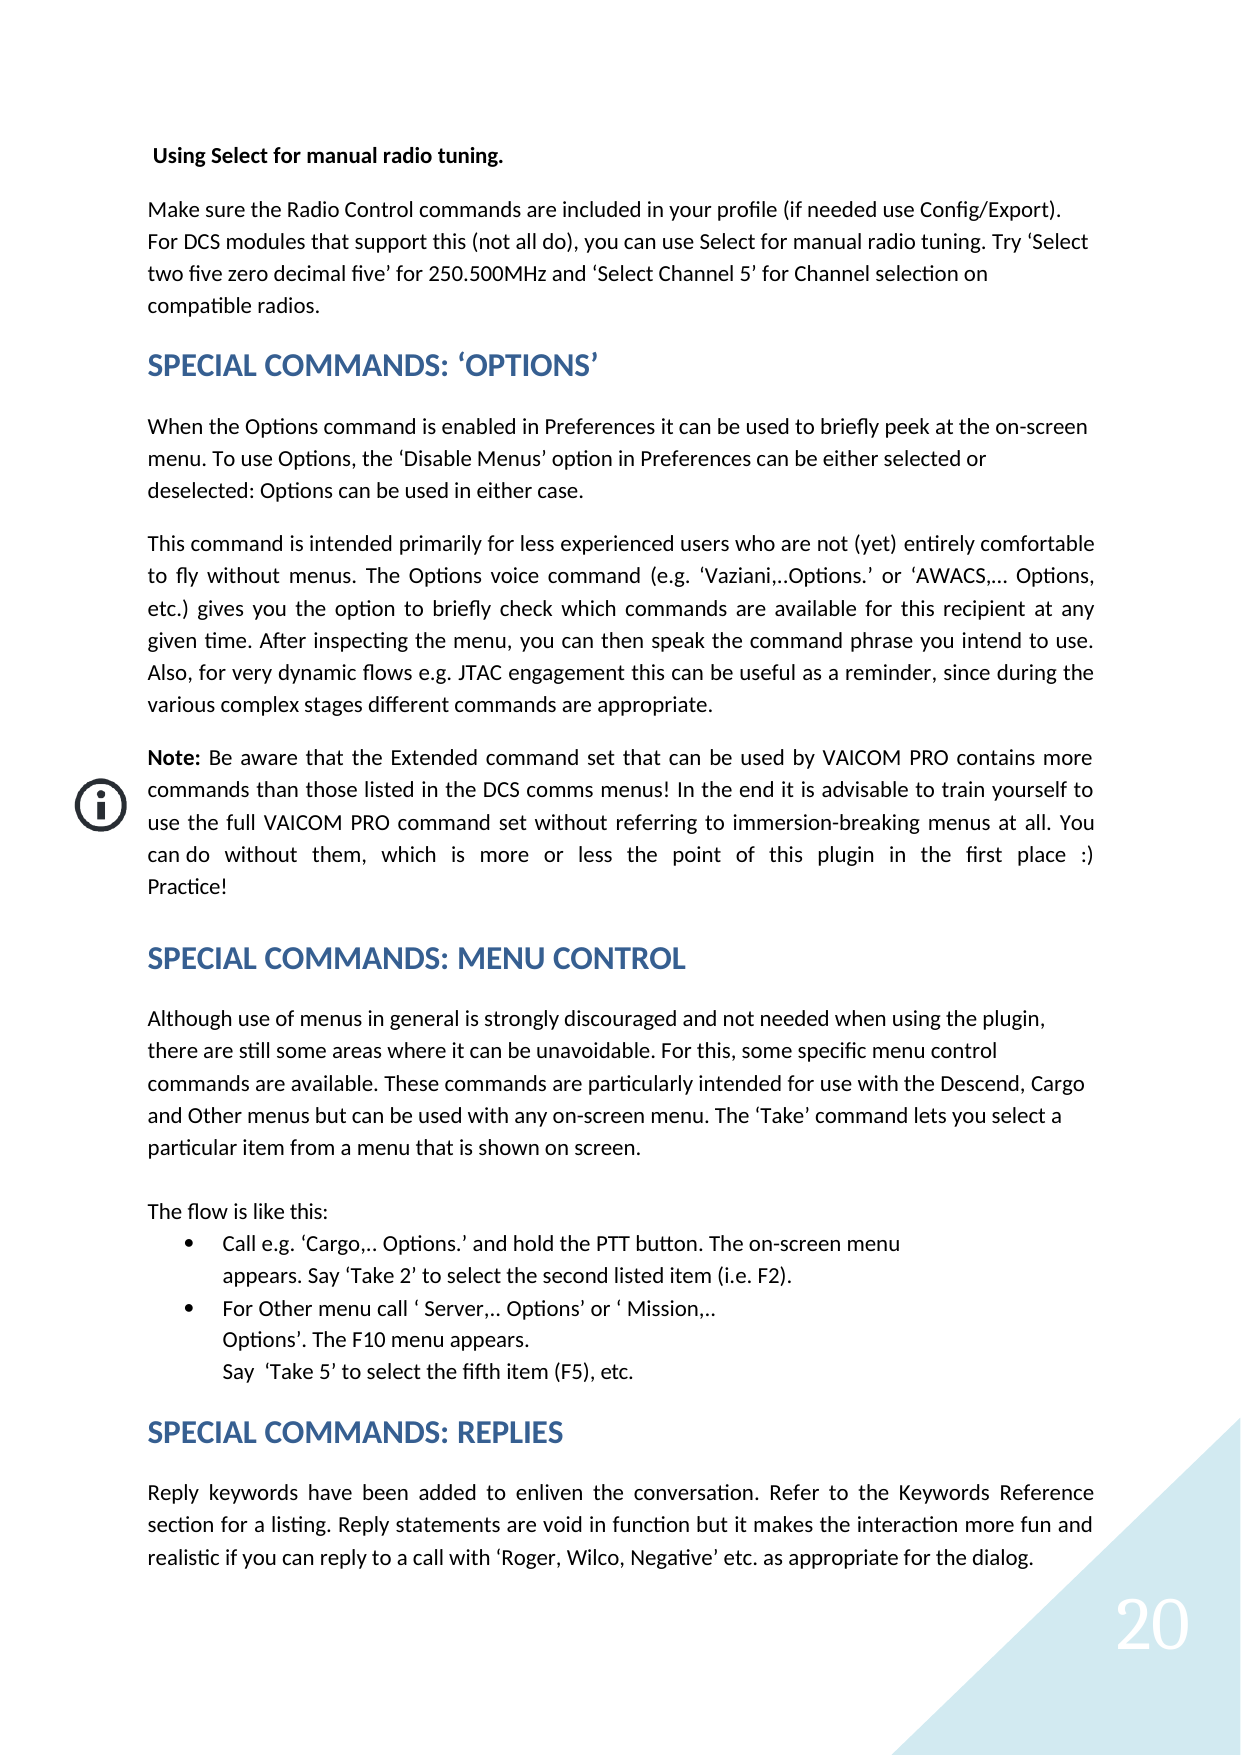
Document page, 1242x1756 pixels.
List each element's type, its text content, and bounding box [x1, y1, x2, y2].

text Say ‘Take 5’ to select the fifth item (F5), etc. [222, 1357, 1131, 1386]
subtitle SPECIAL COMMANDS: REPLIES [147, 1411, 1131, 1452]
list Call e.g. ‘Cargo,.. Options.’ and hold the PTT button. The on-screen menu appears. Say ‘Take 2’ to select the second listed item (i.e. F2). [185, 1229, 984, 1289]
subtitle Using Select for manual radio tuning. [147, 142, 1131, 170]
text Note: Be aware that the Extended command set that can be used by VAICOM PRO contains more commands than those listed in the DCS comms menus! In the end it is advisable to train yourself to use the full VAICOM PRO command set without referring to immersion-breaking menus at all. You can do without them, which is more or less the point of this plugin in the first place :) Practice! [147, 743, 1095, 900]
subtitle SPECIAL COMMANDS: ‘OPTIONS’ [147, 344, 1131, 385]
subtitle SPECIAL COMMANDS: MENU CONTROL [147, 937, 1131, 977]
picture [74, 778, 127, 832]
text The flow is like this: [147, 1197, 1131, 1225]
text Although use of menus in general is strongly discouraged and not needed when using the plugin, there are still some areas where it can be unavoidable. For this, some specific menu control commands are available. These commands are particularly intended for use with the Descend, Cargo and Other menus but can be used with any on-screen menu. The ‘Take’ command lets you select a particular item from a menu that is shown on screen. [147, 1004, 1092, 1161]
text When the Options command is enabled in Preferences it can be used to briefly peek at the on-screen menu. To use Options, the ‘Disable Menus’ option in Preferences can be either selected or deselected: Options can be used in either case. [147, 412, 1092, 504]
list For Other menu call ‘ Server,.. Options’ or ‘ Mission,.. Options’. The F10 menu appears. [185, 1294, 803, 1353]
text Make sure the Radio Control commands are included in your profile (if needed use Config/Export). For DCS modules that support this (not all do), you can use Select for manual radio tuning. Try ‘Select two five zero decimal five’ for 250.500MHz and ‘Select Channel 5’ for Channel selection on compatible radios. [147, 195, 1092, 319]
text This command is intended primarily for less experienced users who are not (yet) entirely comfortable to fly without menus. The Options voice command (e.g. ‘Vaziani,..Options.’ or ‘AWACS,… Options, etc.) gives you the option to briefly check which commands are available for this recipient at any given time. After inspecting the menu, you can then speak the command phrase you intend to use. Also, for very dynamic flows e.g. JTAC engagement this can be useful as a reminder, since during the various complex stages different commands are appropriate. [147, 529, 1095, 718]
text Reply keywords have been added to enliven the conversation. Refer to the Keywords Reference section for a listing. Reply statements are void in function but it makes the interaction more fun and realistic if you can reply to a call with ‘Roger, Wilco, Negative’ etc. as appropriate for the dialog. [147, 1478, 1095, 1571]
